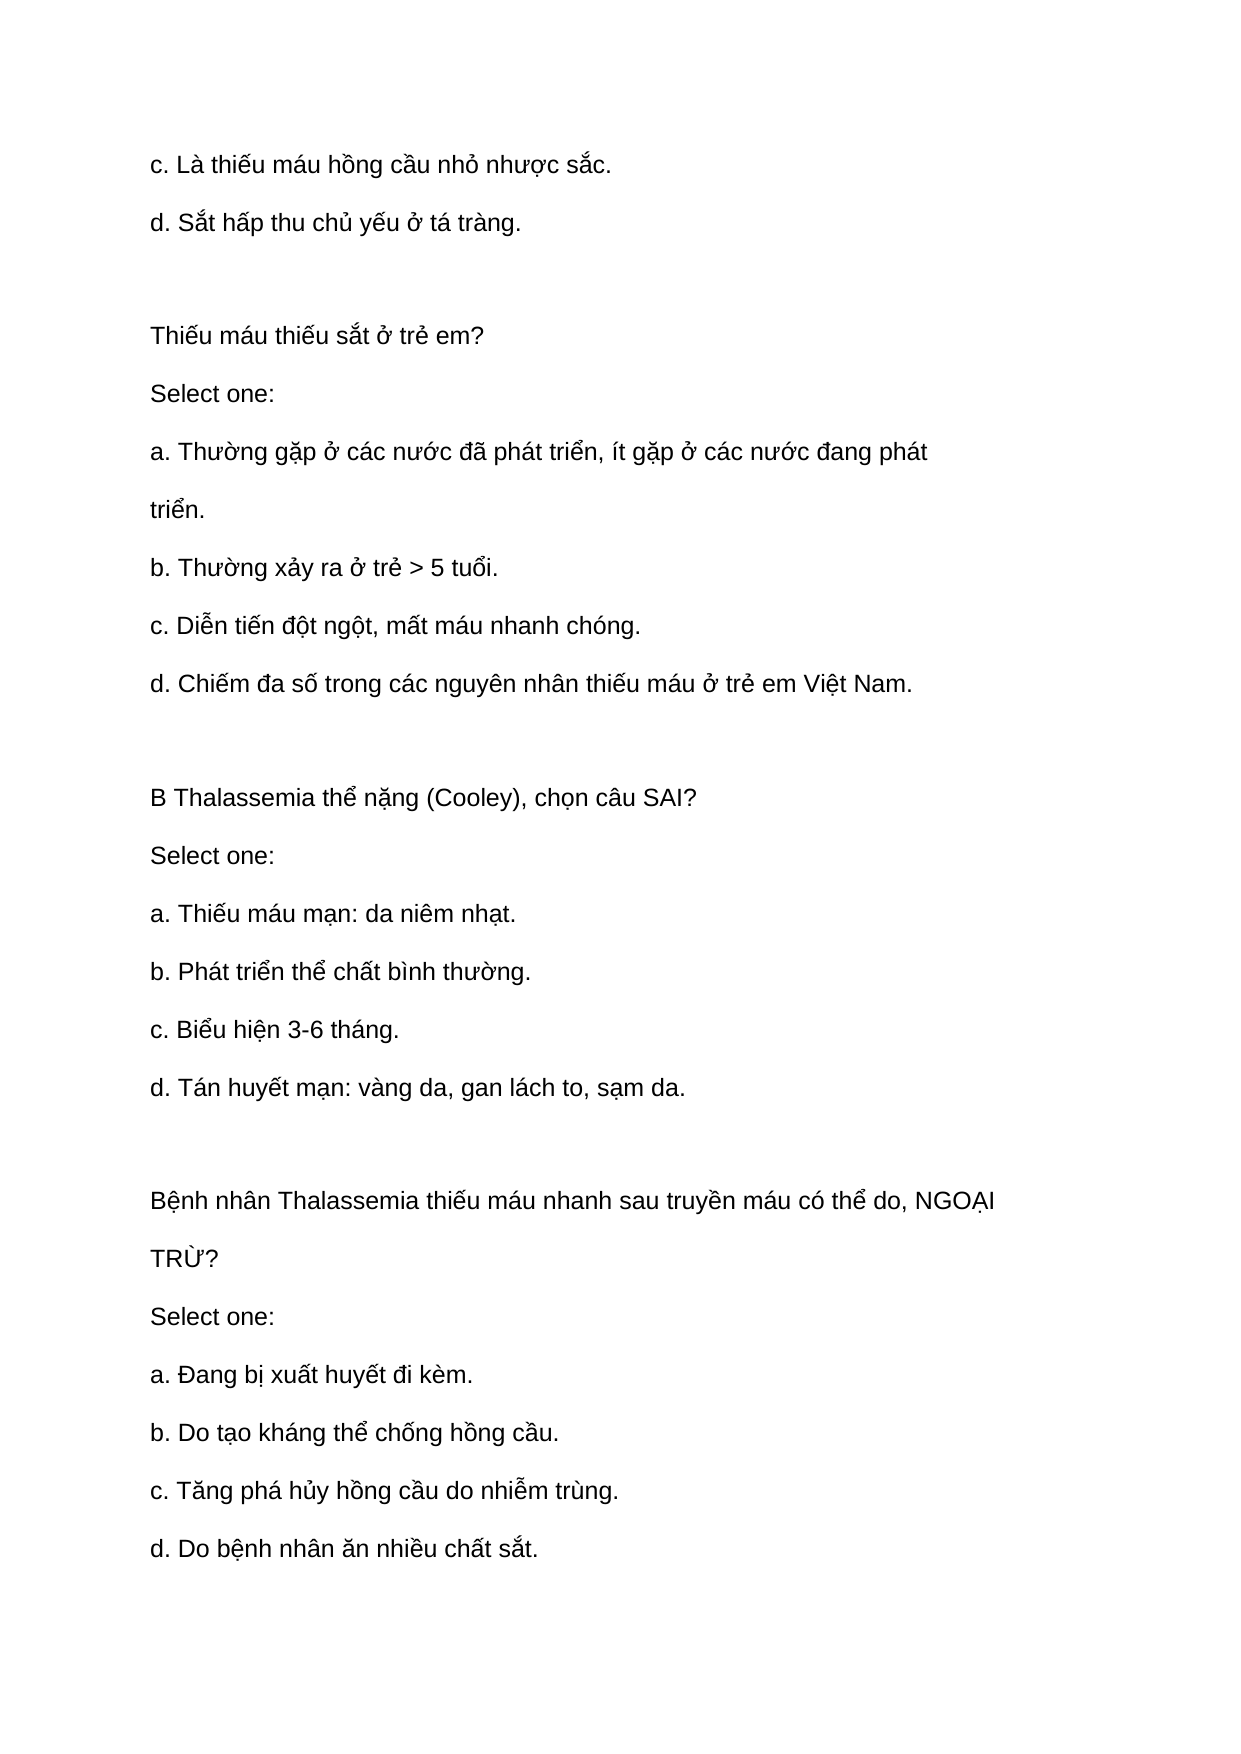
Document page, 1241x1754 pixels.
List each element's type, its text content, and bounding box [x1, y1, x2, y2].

text d. Tán huyết mạn: vàng da, gan lách to, sạm da. [150, 1073, 1090, 1101]
text d. Do bệnh nhân ăn nhiều chất sắt. [150, 1534, 1090, 1563]
text b. Thường xảy ra ở trẻ > 5 tuổi. [150, 553, 1090, 582]
text Thiếu máu thiếu sắt ở trẻ em? [150, 321, 1090, 350]
text a. Thiếu máu mạn: da niêm nhạt. [150, 899, 1090, 927]
text b. Phát triển thể chất bình thường. [150, 957, 1090, 985]
text b. Do tạo kháng thể chống hồng cầu. [150, 1418, 1090, 1447]
text Select one: [150, 1302, 1090, 1331]
text Β Thalassemia thể nặng (Cooley), chọn câu SAI? [150, 783, 1090, 811]
text Select one: [150, 379, 1090, 408]
text c. Là thiếu máu hồng cầu nhỏ nhược sắc. [150, 150, 1090, 179]
text a. Đang bị xuất huyết đi kèm. [150, 1360, 1090, 1389]
text c. Tăng phá hủy hồng cầu do nhiễm trùng. [150, 1476, 1090, 1505]
text Bệnh nhân Thalassemia thiếu máu nhanh sau truyền máu có thể do, NGOẠI [150, 1186, 1090, 1215]
text d. Chiếm đa số trong các nguyên nhân thiếu máu ở trẻ em Việt Nam. [150, 669, 1090, 698]
text Select one: [150, 841, 1090, 869]
text TRỪ? [150, 1244, 1090, 1273]
text c. Diễn tiến đột ngột, mất máu nhanh chóng. [150, 611, 1090, 640]
text triển. [150, 495, 1090, 524]
text c. Biểu hiện 3-6 tháng. [150, 1015, 1090, 1043]
text d. Sắt hấp thu chủ yếu ở tá tràng. [150, 208, 1090, 237]
text a. Thường gặp ở các nước đã phát triển, ít gặp ở các nước đang phát [150, 437, 1090, 466]
